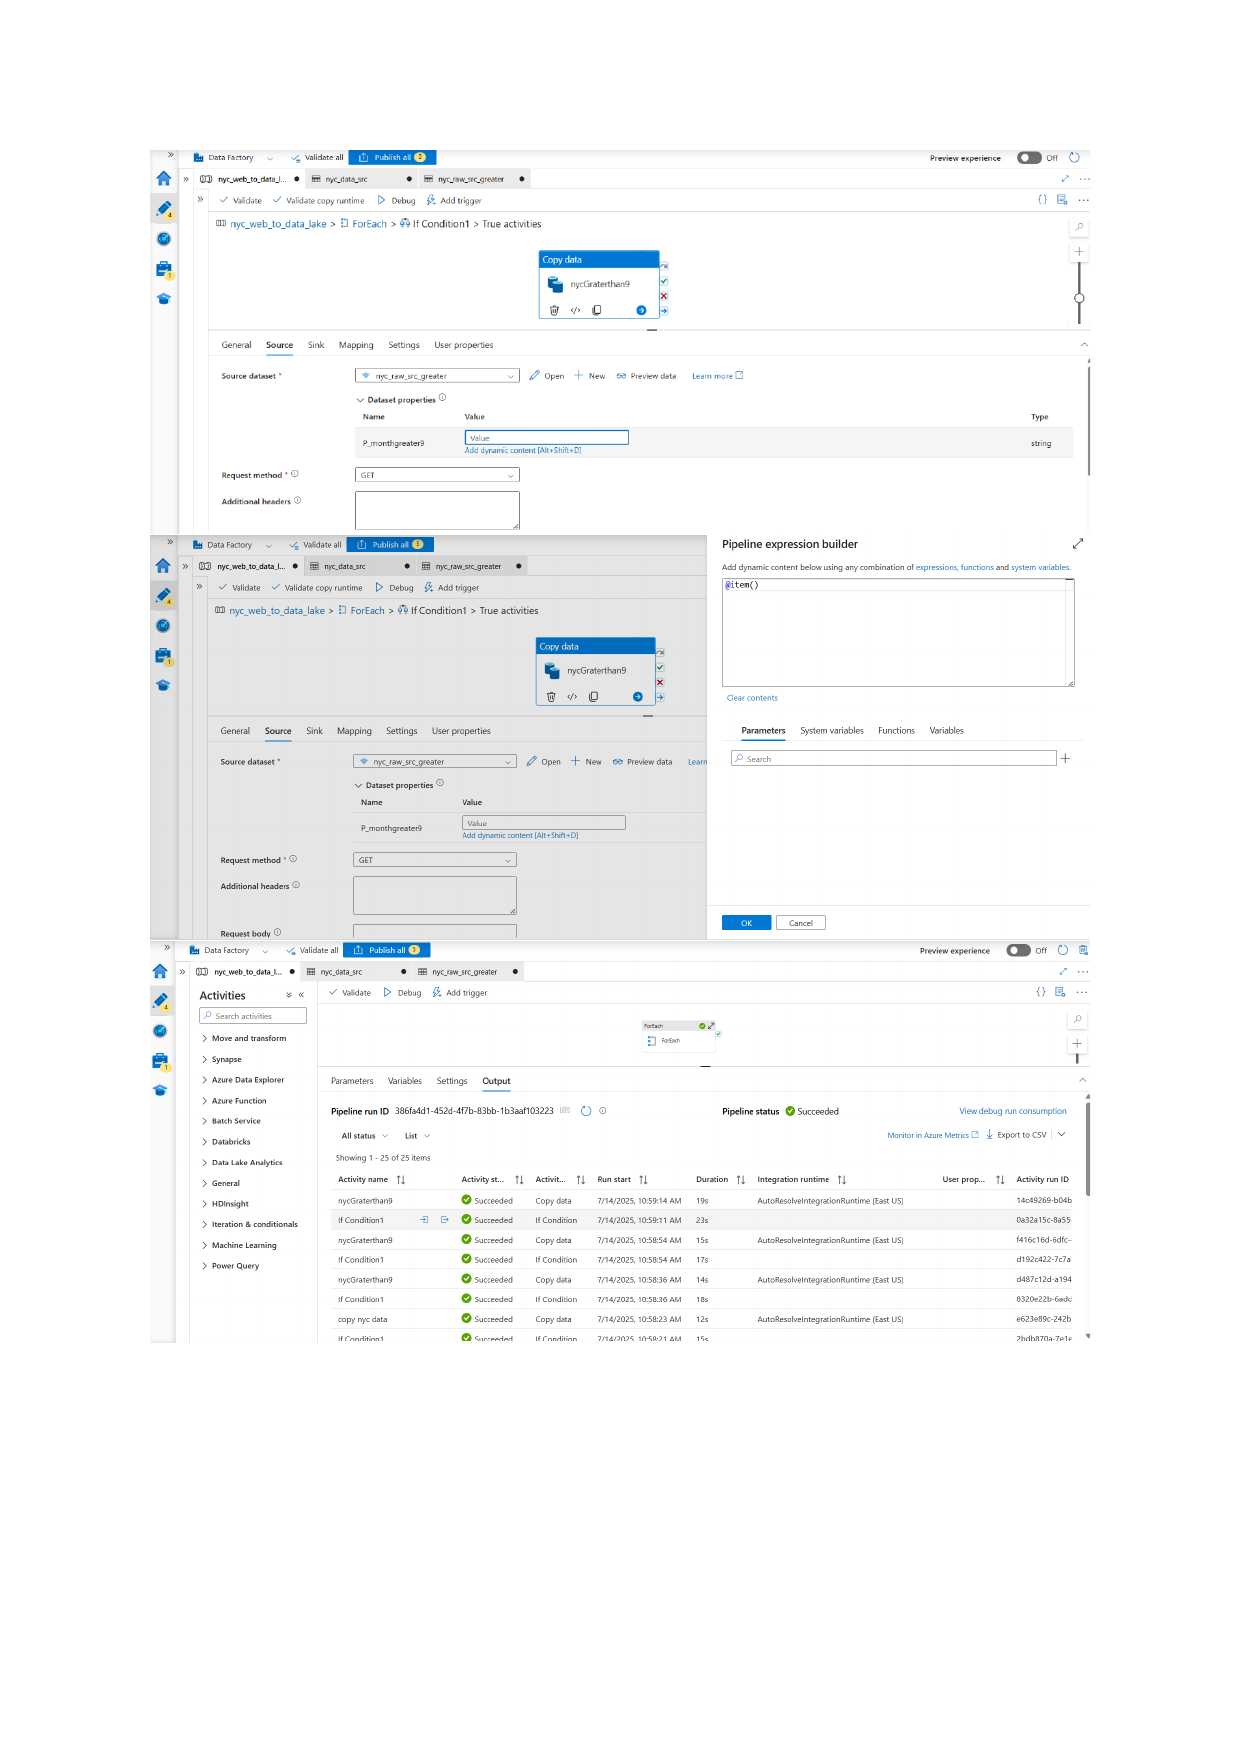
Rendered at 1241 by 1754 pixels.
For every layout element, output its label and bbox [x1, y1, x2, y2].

picture [150, 535, 1091, 940]
picture [150, 941, 1091, 1343]
picture [150, 150, 1091, 534]
